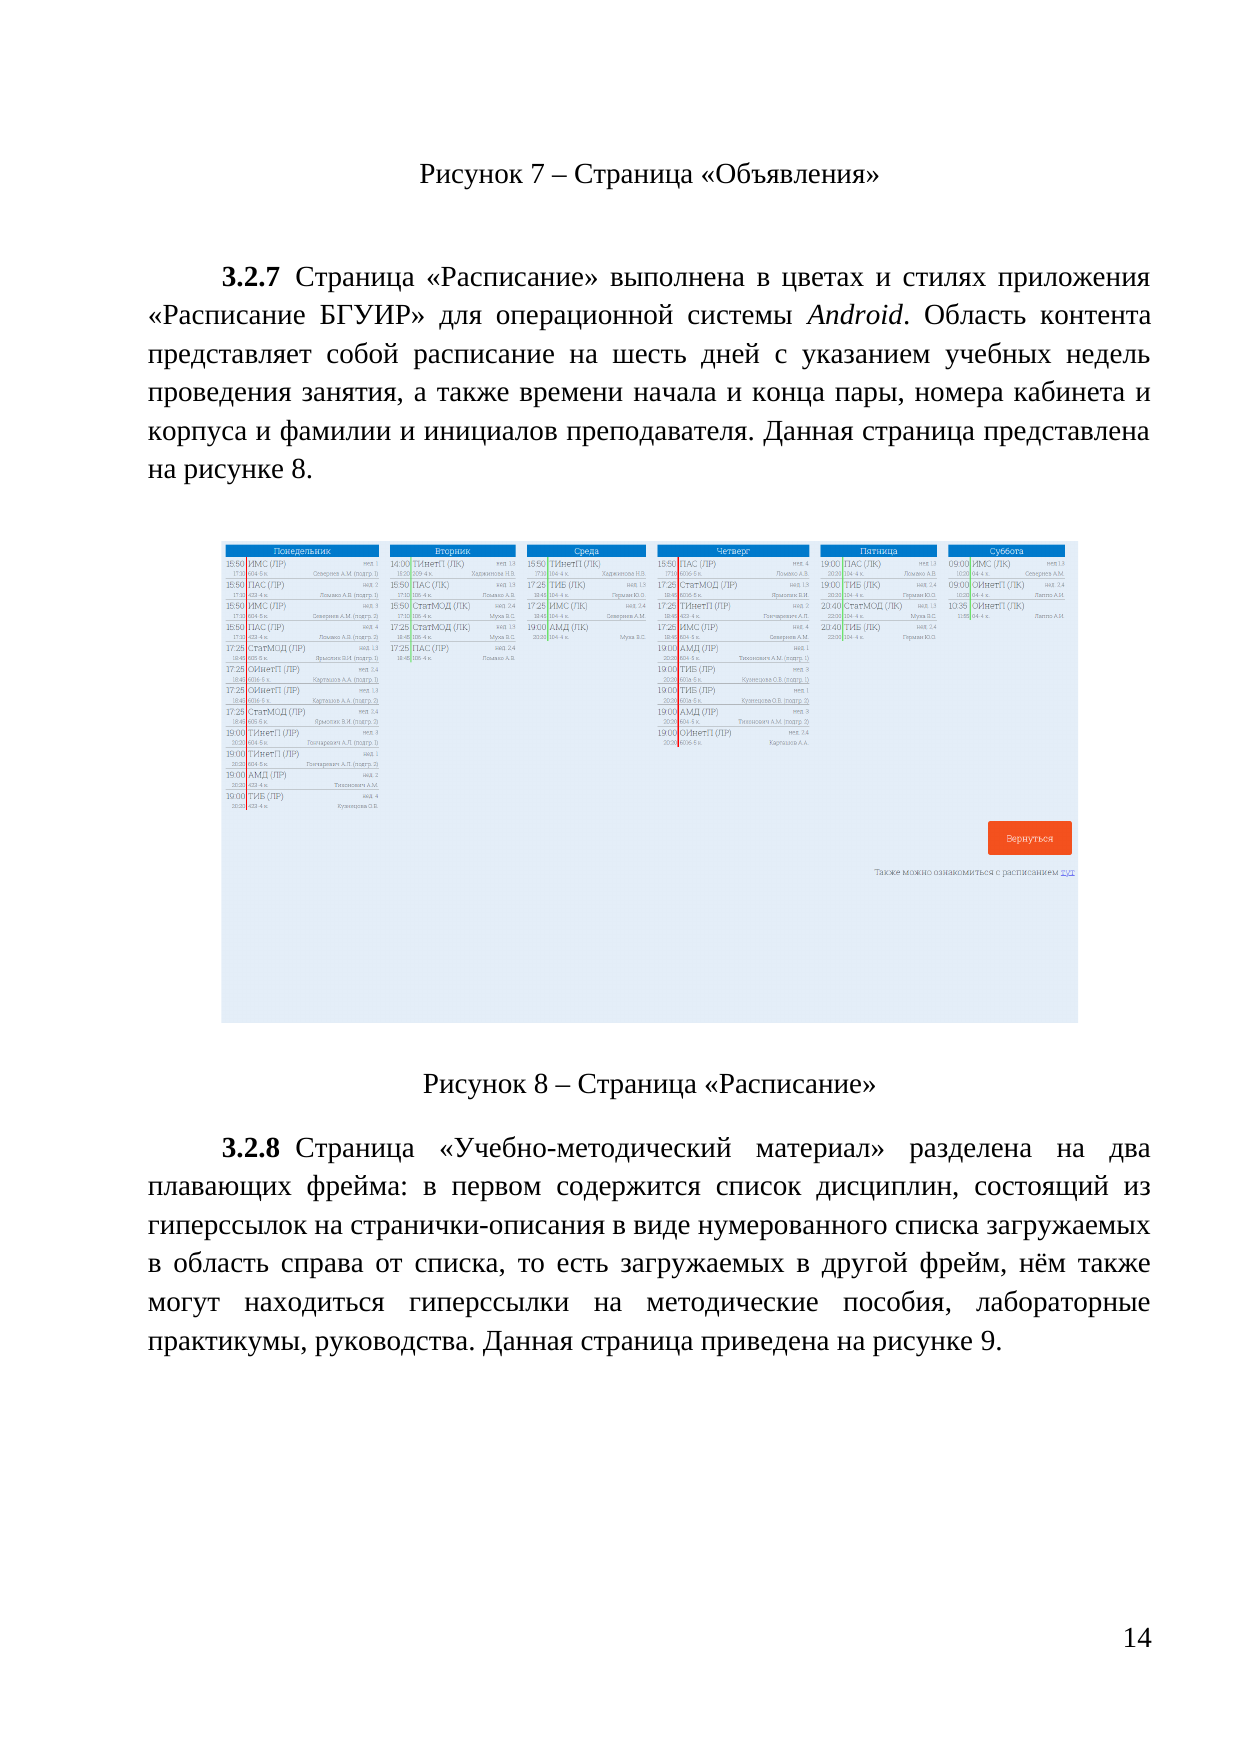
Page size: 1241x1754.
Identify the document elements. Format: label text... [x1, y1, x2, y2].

text Рисунок 7 – Страница «Объявления» [148, 157, 1152, 190]
subtitle Страница «Учебно-методический материал» разделена на два плавающих фрейма: в первом содержится список дисциплин, состоящий из гиперссылок на странички-описания в виде нумерованного списка загружаемых в область справа от списка, то есть загружаемых в другой фрейм, нём также могут находиться гиперссылки на методические пособия, лабораторные практикумы, руководства. Данная страница приведена на рисунке 9. [148, 1130, 1152, 1356]
subtitle Страница «Расписание» выполнена в цветах и стилях приложения «Расписание БГУИР» для операционной системы Android. Область контента представляет собой расписание на шесть дней с указанием учебных недель проведения занятия, а также времени начала и конца пары, номера кабинета и корпуса и фамилии и инициалов преподавателя. Данная страница представлена на рисунке 8. [148, 259, 1152, 485]
text Рисунок 8 – Страница «Расписание» [148, 1066, 1152, 1100]
picture [221, 541, 1079, 1023]
